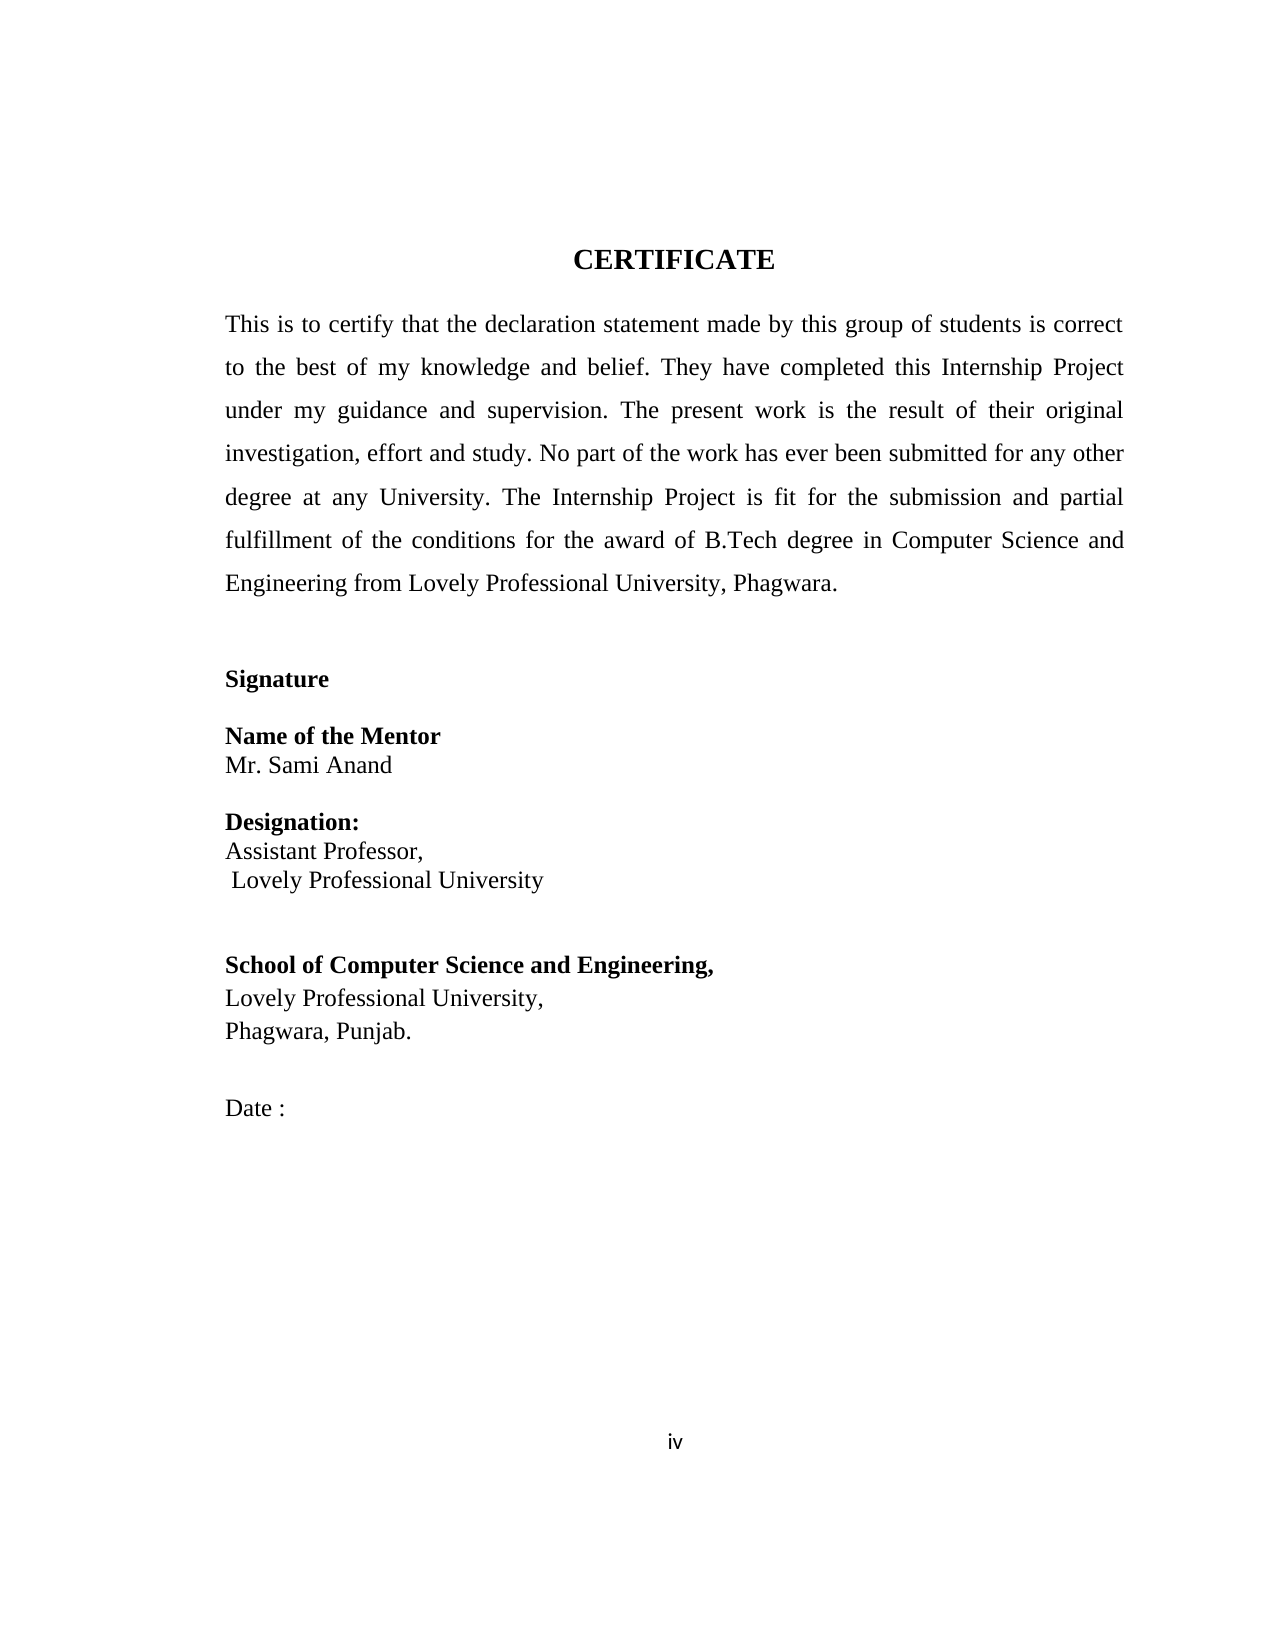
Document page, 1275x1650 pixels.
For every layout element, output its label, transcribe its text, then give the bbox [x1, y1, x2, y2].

text Phagwara, Punjab. [225, 1016, 1048, 1045]
text Signature [225, 664, 1048, 692]
text CERTIFICATE [300, 242, 1048, 276]
text School of Computer Science and Engineering, [225, 950, 1048, 979]
text Mr. Sami Anand [225, 750, 1125, 779]
text Lovely Professional University [225, 865, 1048, 894]
text Designation: [225, 807, 1048, 836]
text Date : [225, 1093, 1048, 1121]
text This is to certify that the declaration statement made by this group of students is correct to the best of my knowledge and belief. They have completed this Internship Project under my guidance and supervision. The present work is the result of their original investigation, effort and study. No part of the work has ever been submitted for any other degree at any University. The Internship Project is fit for the submission and partial fulfillment of the conditions for the award of B.Tech degree in Computer Science and Engineering from Lovely Professional University, Phagwara. [225, 309, 1125, 597]
text Name of the Mentor [225, 721, 1125, 750]
text Lovely Professional University, [225, 983, 1048, 1012]
text Assistant Professor, [225, 836, 1048, 865]
